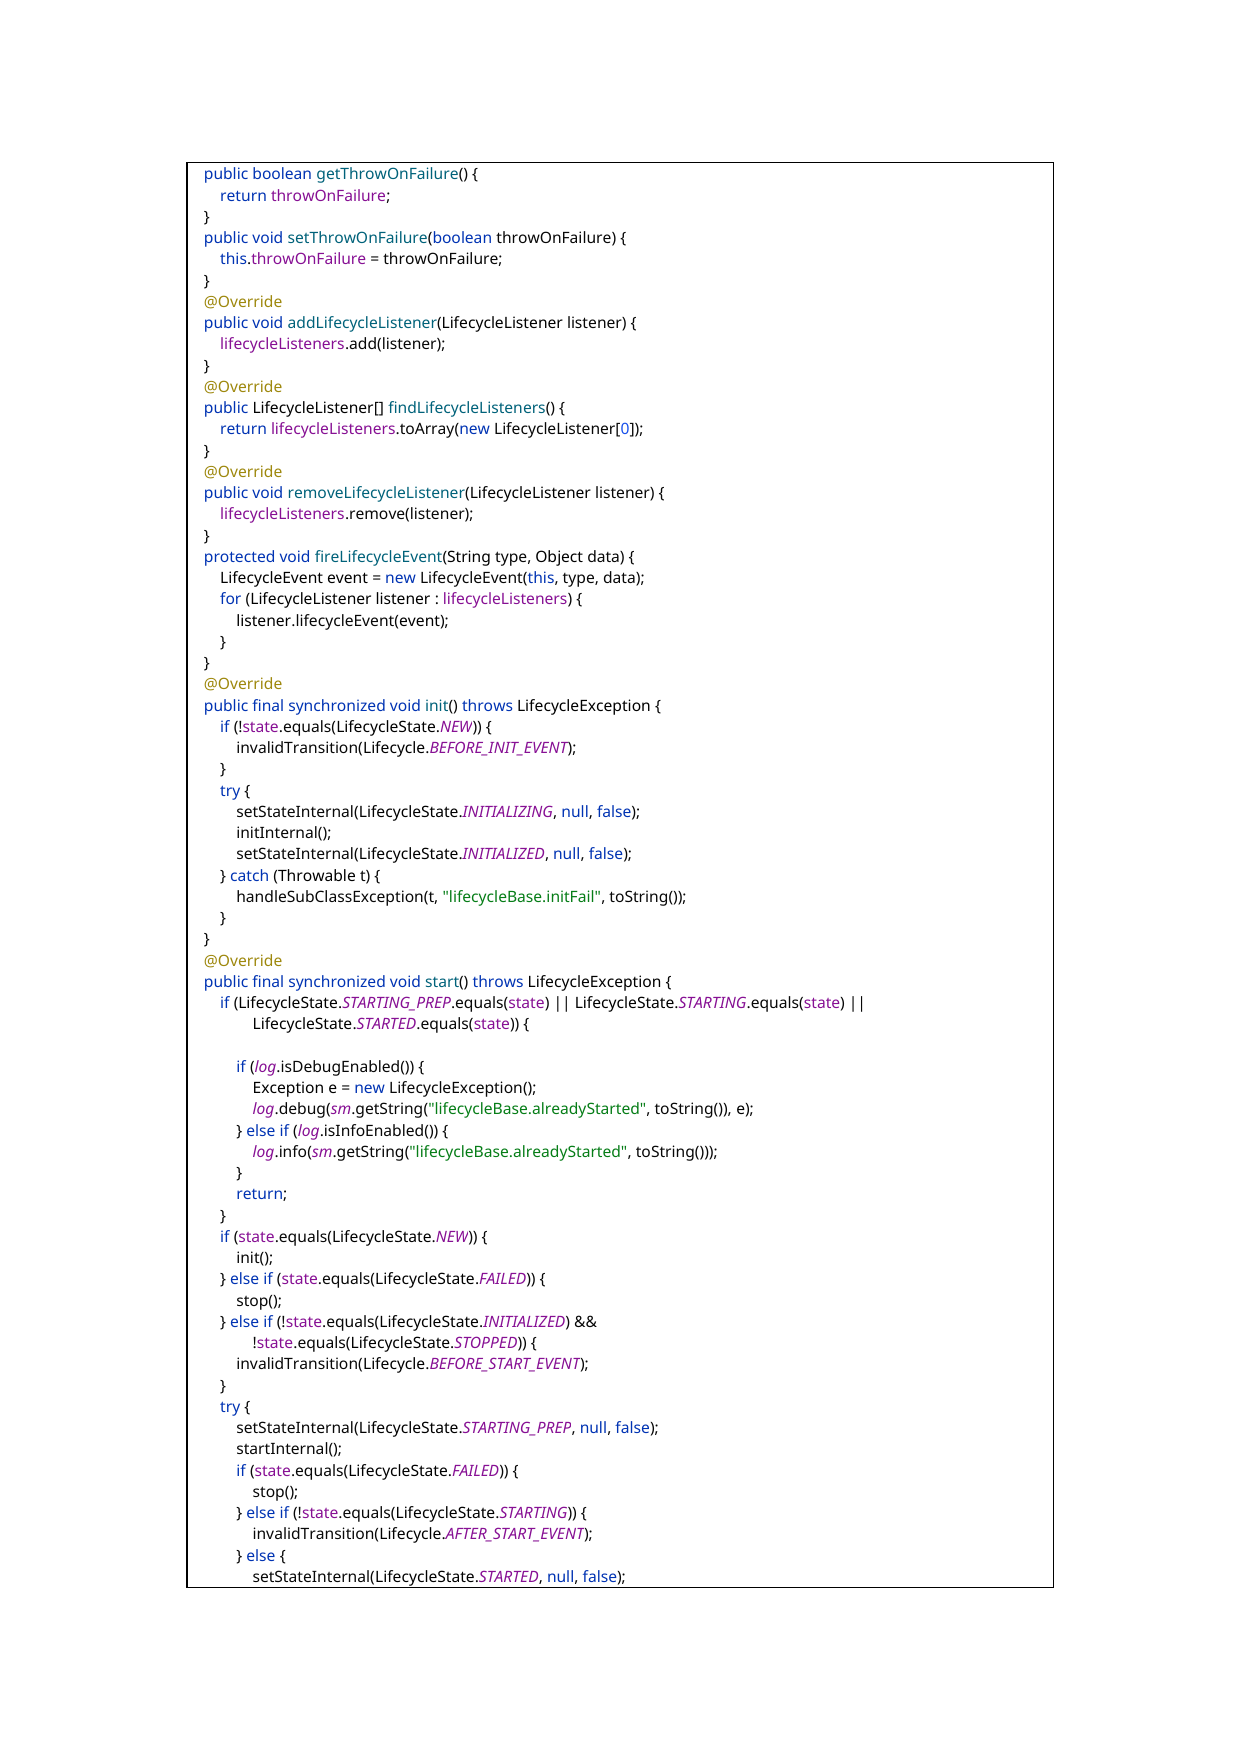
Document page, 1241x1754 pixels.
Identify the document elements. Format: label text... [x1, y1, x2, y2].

picture [498, 403, 503, 413]
picture [314, 553, 319, 562]
picture [327, 319, 332, 328]
picture [532, 404, 537, 413]
picture [328, 169, 339, 179]
picture [351, 550, 357, 562]
picture [328, 234, 333, 243]
picture [297, 233, 308, 243]
picture [442, 701, 447, 711]
picture [303, 489, 308, 498]
